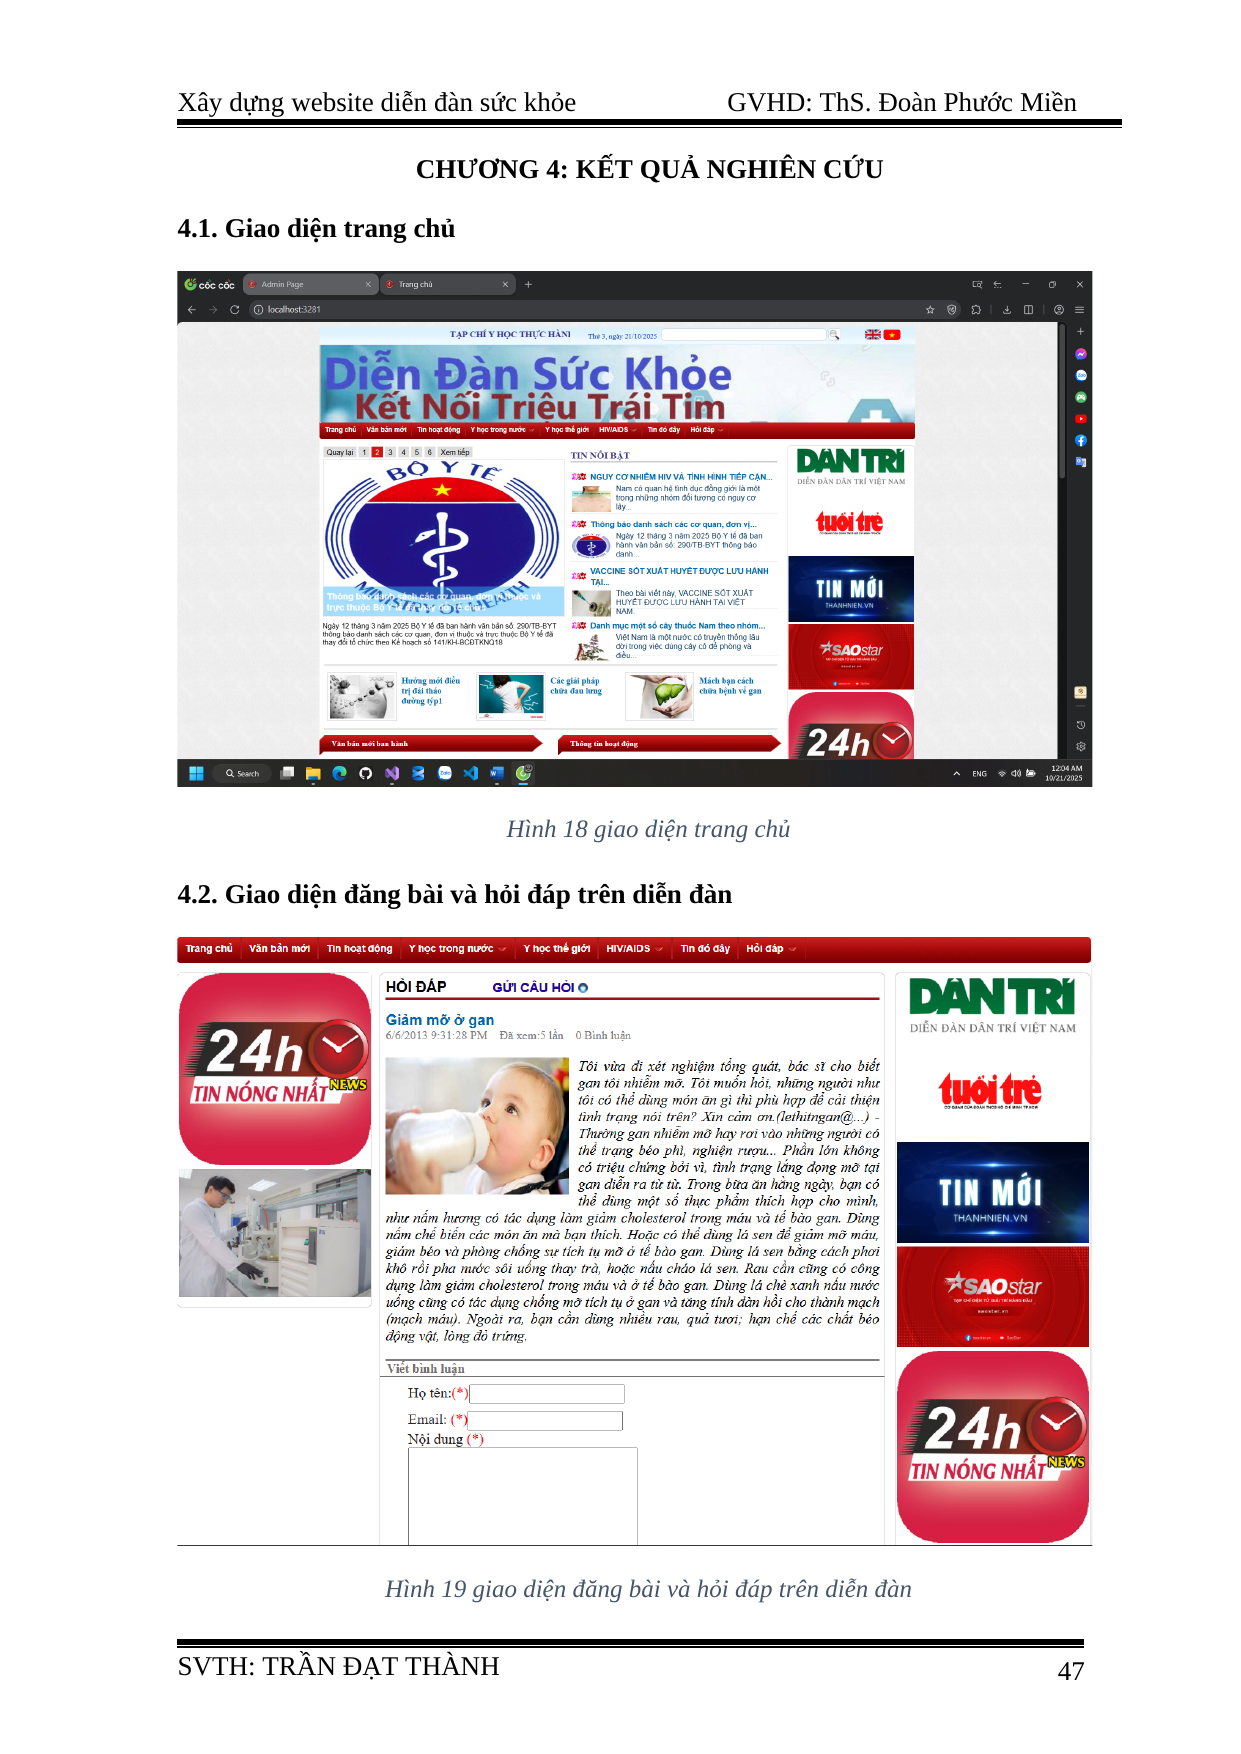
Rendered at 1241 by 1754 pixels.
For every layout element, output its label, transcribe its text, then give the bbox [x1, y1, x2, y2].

picture [177, 937, 1093, 1546]
text Hình 18 giao diện trang chủ [177, 814, 1122, 843]
text Hình 19 giao diện đăng bài và hỏi đáp trên diễn đàn [177, 1574, 1122, 1603]
subtitle 4.1. Giao diện trang chủ [177, 212, 1122, 244]
picture [177, 271, 1093, 787]
subtitle CHƯƠNG 4: KẾT QUẢ NGHIÊN CỨU [177, 153, 1122, 184]
subtitle 4.2. Giao diện đăng bài và hỏi đáp trên diễn đàn [177, 878, 1122, 909]
